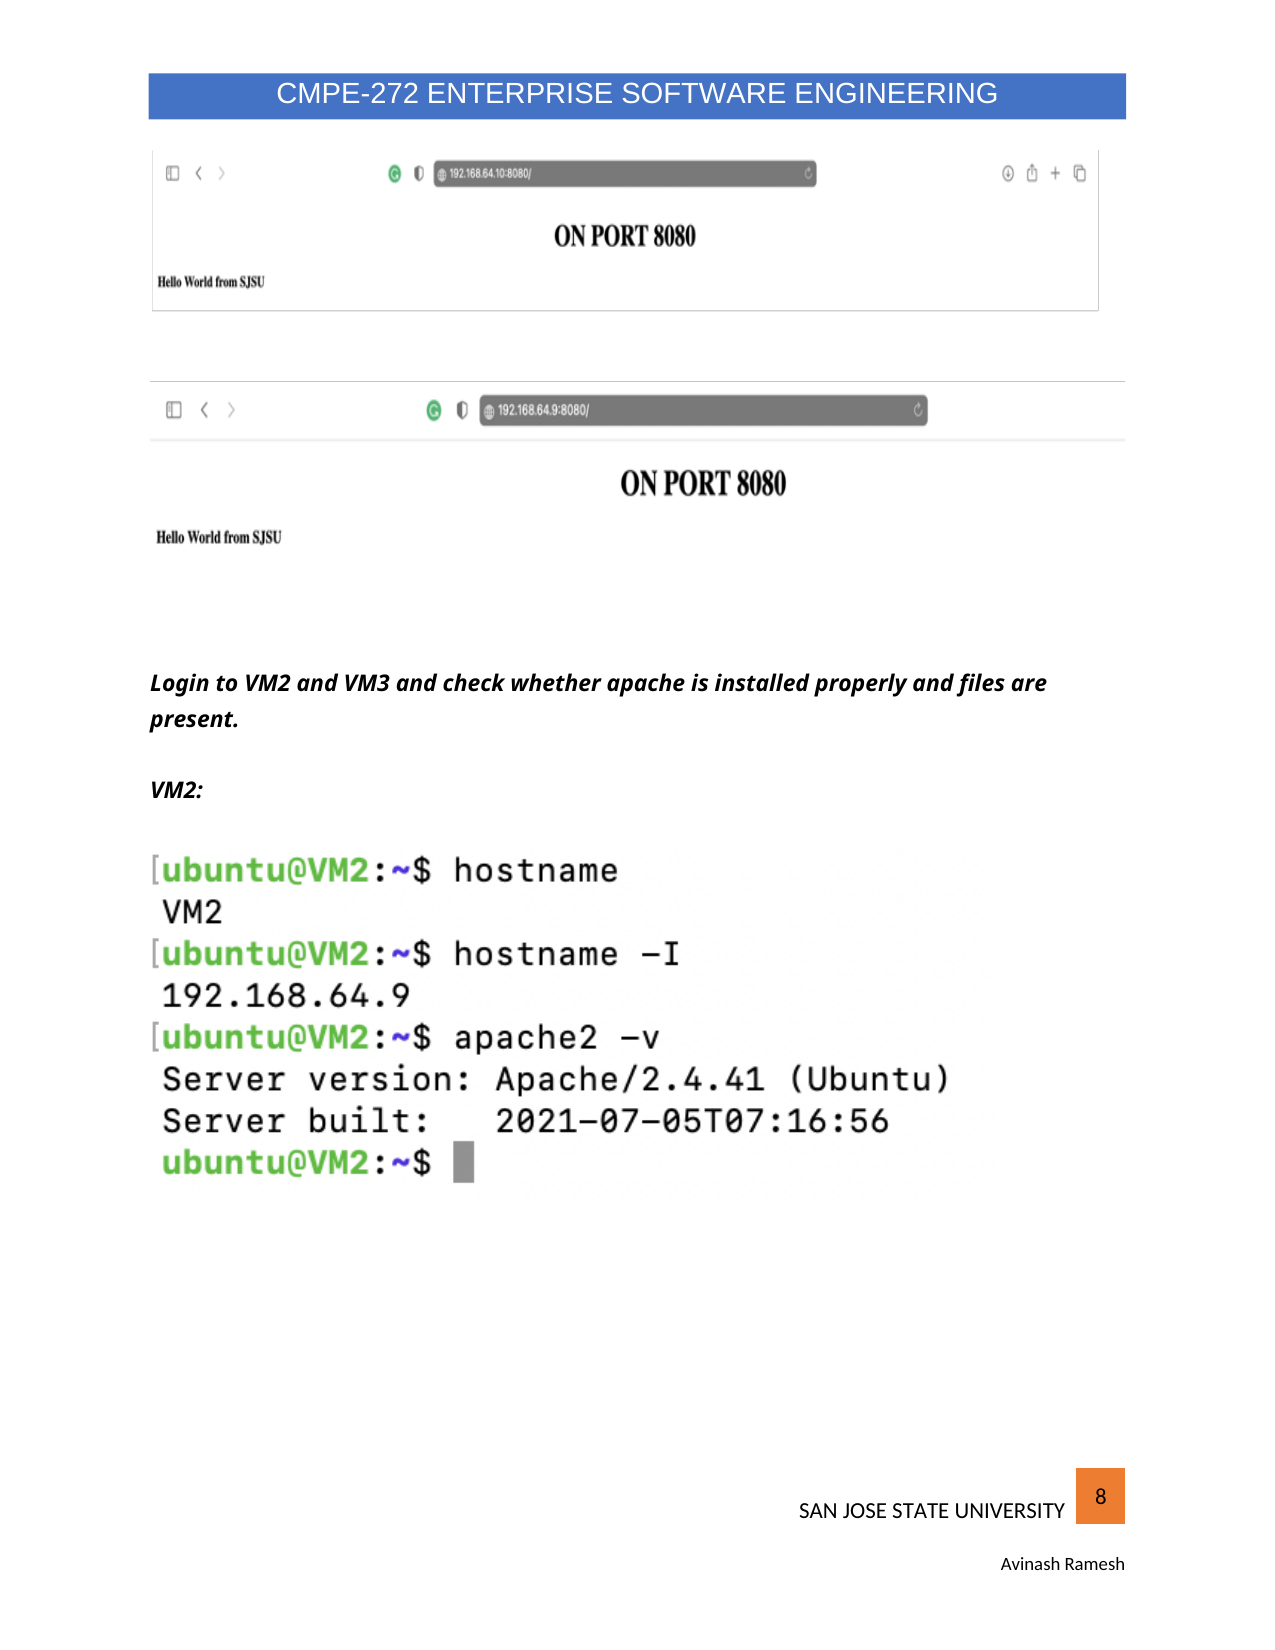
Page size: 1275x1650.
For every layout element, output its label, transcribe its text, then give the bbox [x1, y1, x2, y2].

text VM2: [150, 774, 1125, 806]
picture [150, 846, 995, 1201]
picture [150, 150, 1125, 663]
text Login to VM2 and VM3 and check whether apache is installed properly and files are present. [150, 667, 1125, 734]
